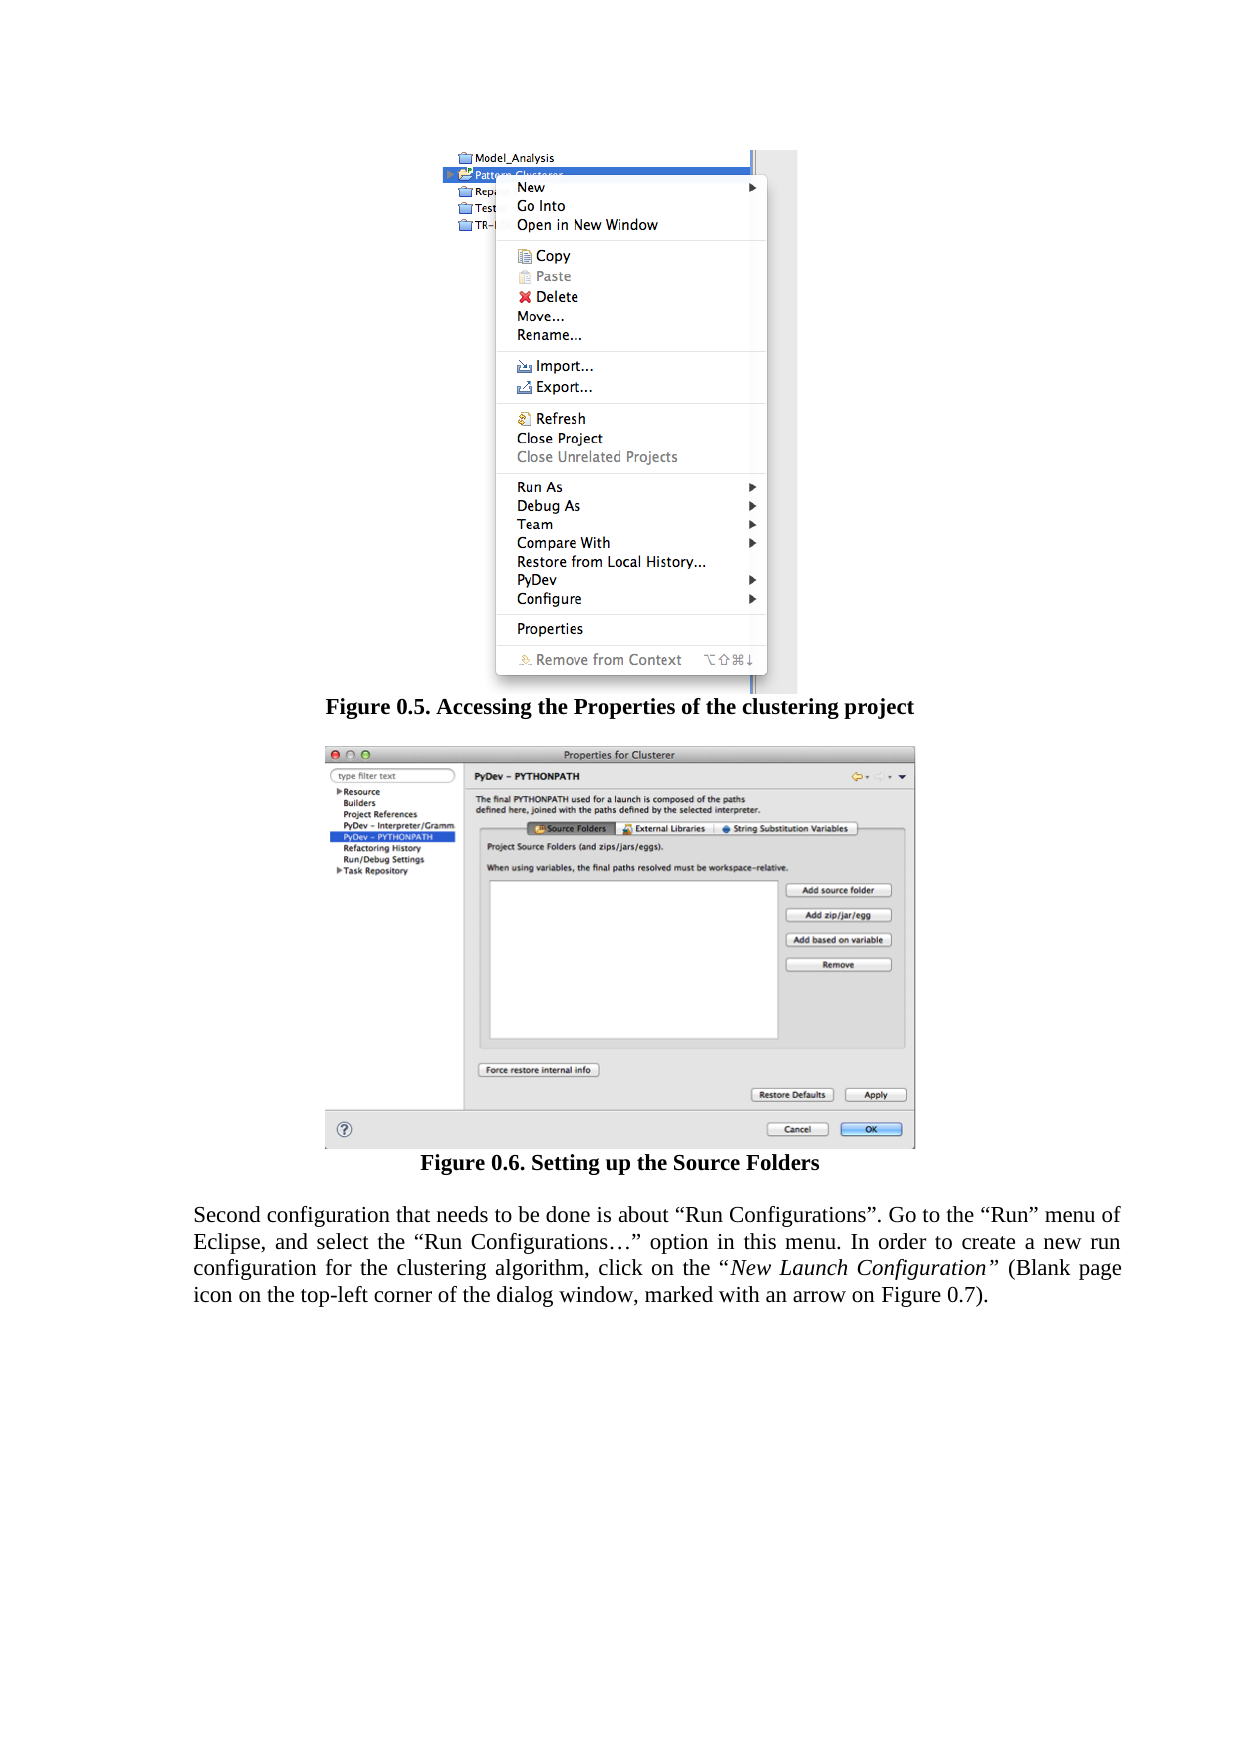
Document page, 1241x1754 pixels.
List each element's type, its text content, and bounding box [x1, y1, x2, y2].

text Figure 0.6. Setting up the Source Folders [118, 1149, 1122, 1175]
picture [442, 150, 798, 694]
text Second configuration that needs to be done is about “Run Configurations”. Go to the “Run” menu of Eclipse, and select the “Run Configurations…” option in this menu. In order to create a new run configuration for the clustering algorithm, click on the “New Launch Configuration” (Blank page icon on the top-left corner of the dialog window, marked with an arrow on Figure 0.7). [193, 1202, 1122, 1307]
picture [325, 746, 916, 1149]
text Figure 0.5. Accessing the Properties of the clustering project [118, 693, 1122, 719]
